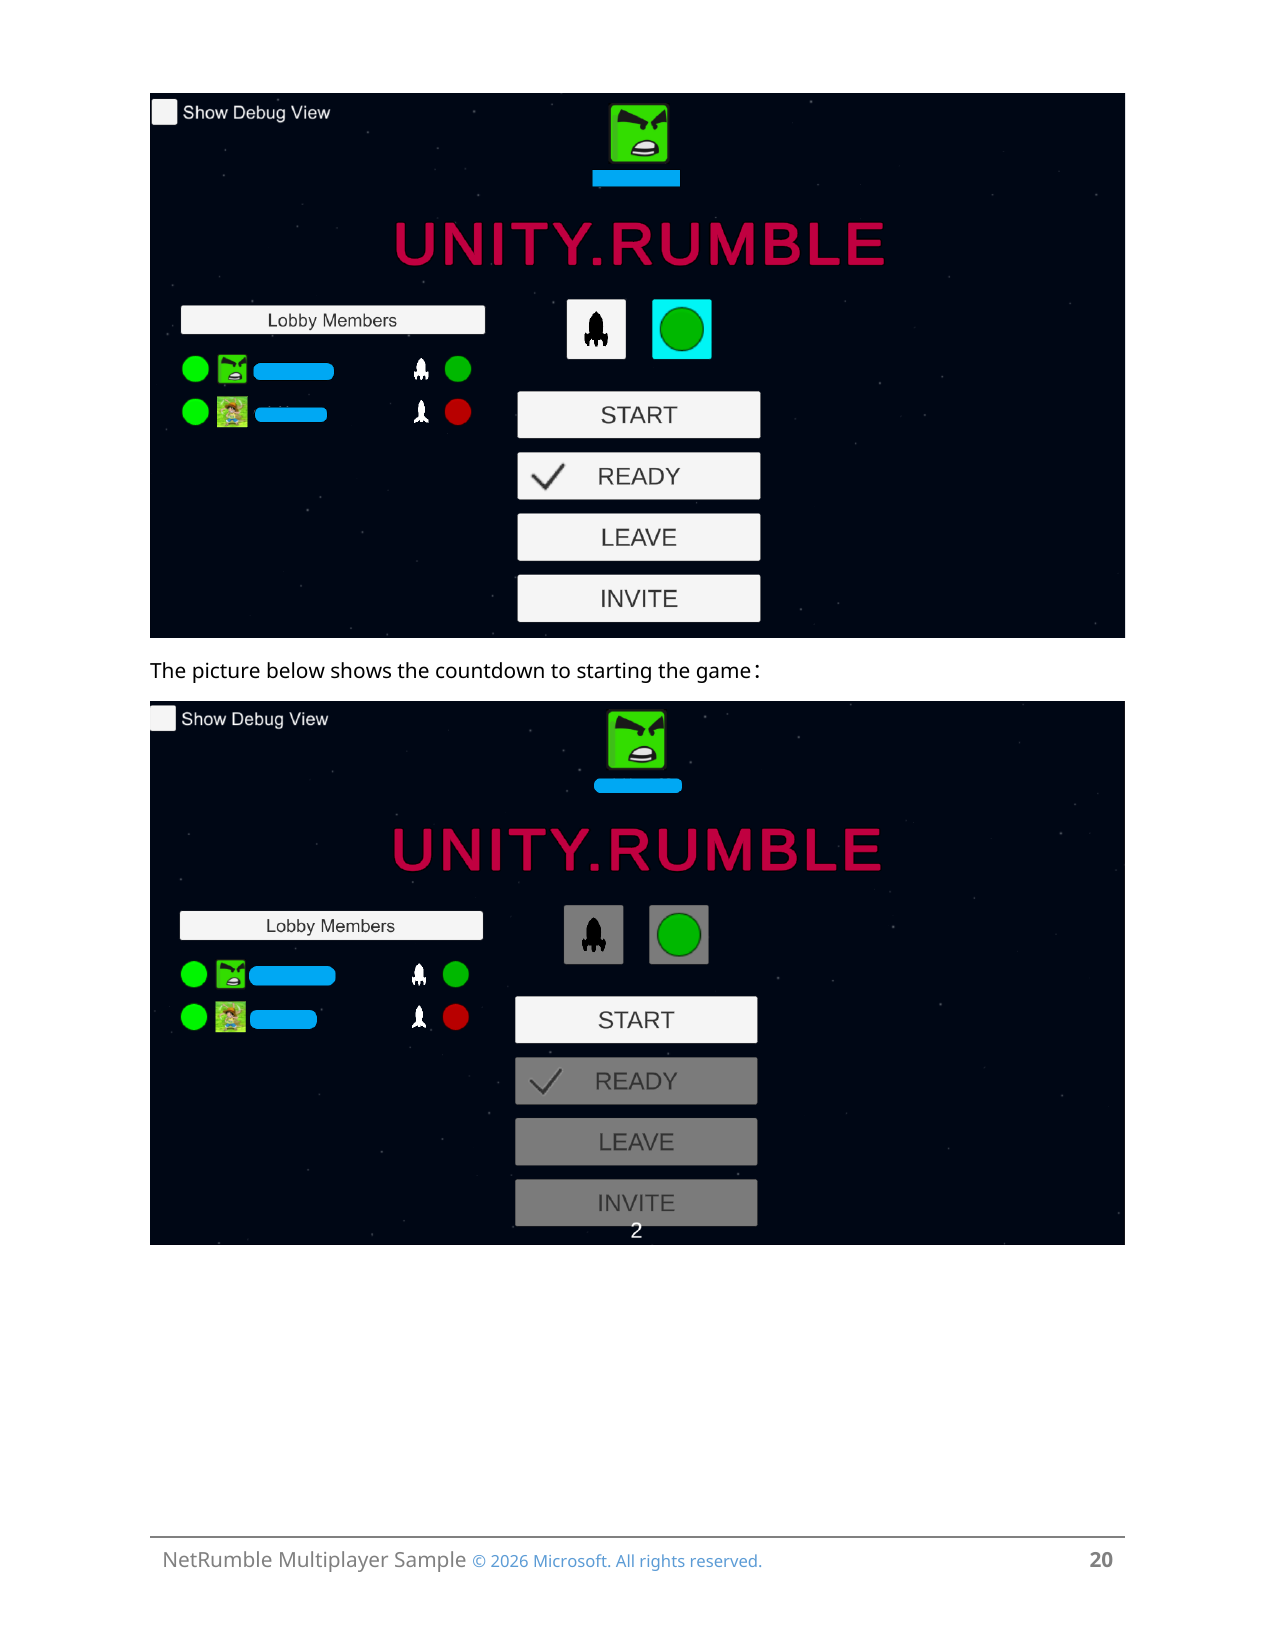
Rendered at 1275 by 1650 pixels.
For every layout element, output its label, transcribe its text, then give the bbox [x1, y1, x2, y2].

picture [150, 701, 1125, 1245]
picture [150, 93, 1125, 638]
text The picture below shows the countdown to starting the game： [150, 654, 1125, 684]
